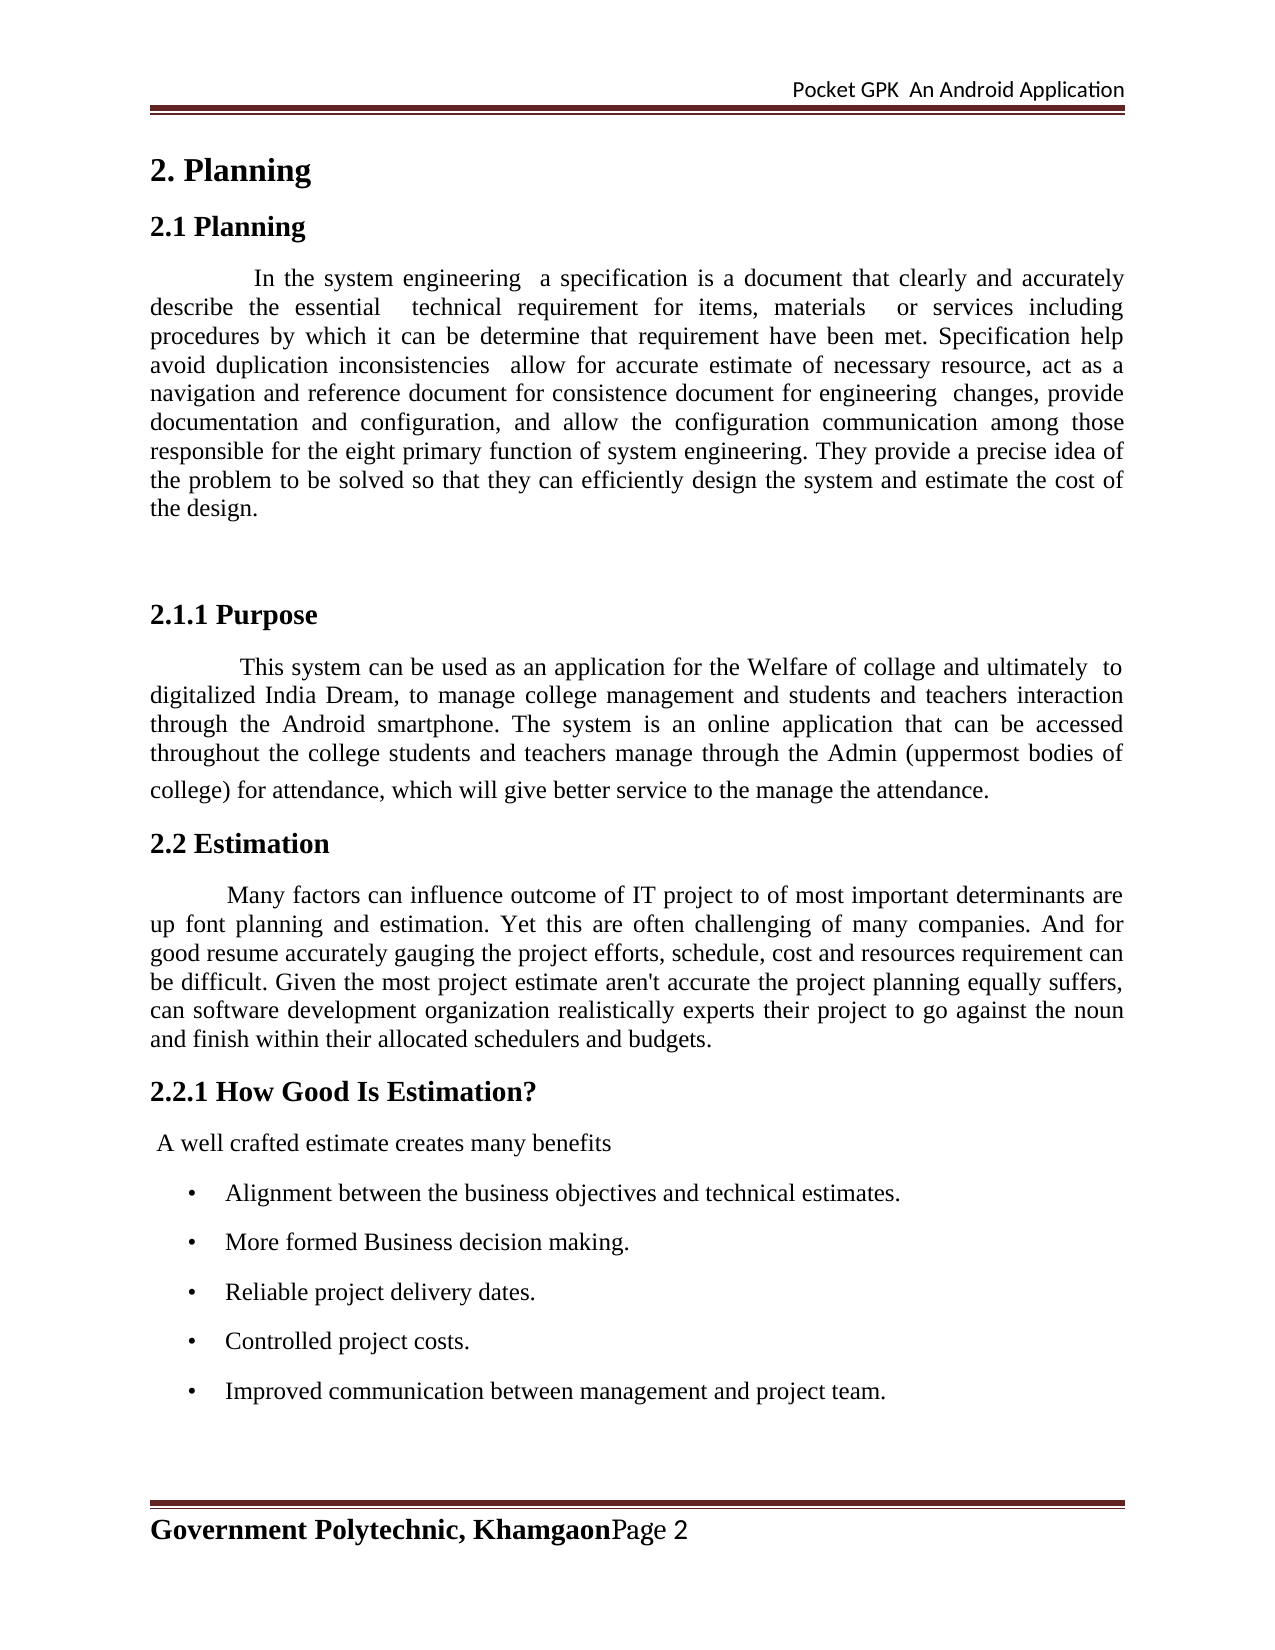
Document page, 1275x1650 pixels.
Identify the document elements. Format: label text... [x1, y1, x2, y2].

text This system can be used as an application for the Welfare of collage and ultimately to digitalized India Dream, to manage college management and students and teachers interaction through the Android smartphone. The system is an online application that can be accessed throughout the college students and teachers manage through the Admin (uppermost bodies of college) for attendance, which will give better service to the manage the attendance. [150, 652, 1125, 805]
text 2.1 Planning [150, 209, 1125, 243]
list Improved communication between management and project team. [187, 1376, 1125, 1405]
list More formed Business decision making. [187, 1227, 1125, 1256]
text Many factors can influence outcome of IT project to of most important determinants are up font planning and estimation. Yet this are often challenging of many companies. And for good resume accurately gauging the project efforts, schedule, cost and resources requirement can be difficult. Given the most project estimate aren't accurate the project planning equally suffers, can software development organization realistically experts their project to go against the noun and finish within their allocated schedulers and budgets. [150, 880, 1125, 1053]
text A well crafted estimate creates many benefits [150, 1128, 1125, 1157]
text 2.2.1 How Good Is Estimation? [150, 1074, 1125, 1107]
list Reliable project delivery dates. [187, 1277, 1125, 1306]
text 2.1.1 Purpose [150, 597, 1125, 631]
list Alignment between the business objectives and technical estimates. [187, 1178, 1125, 1206]
list Controlled project costs. [187, 1326, 1125, 1355]
text In the system engineering a specification is a document that clearly and accurately describe the essential technical requirement for items, materials or services including procedures by which it can be determine that requirement have been met. Specification help avoid duplication inconsistencies allow for accurate estimate of necessary resource, act as a navigation and reference document for consistence document for engineering changes, provide documentation and configuration, and allow the configuration communication among those responsible for the eight primary function of system engineering. They provide a precise idea of the problem to be solved so that they can efficiently design the system and estimate the cost of the design. [150, 263, 1125, 522]
text 2. Planning [150, 150, 1125, 188]
text 2.2 Estimation [150, 826, 1125, 859]
